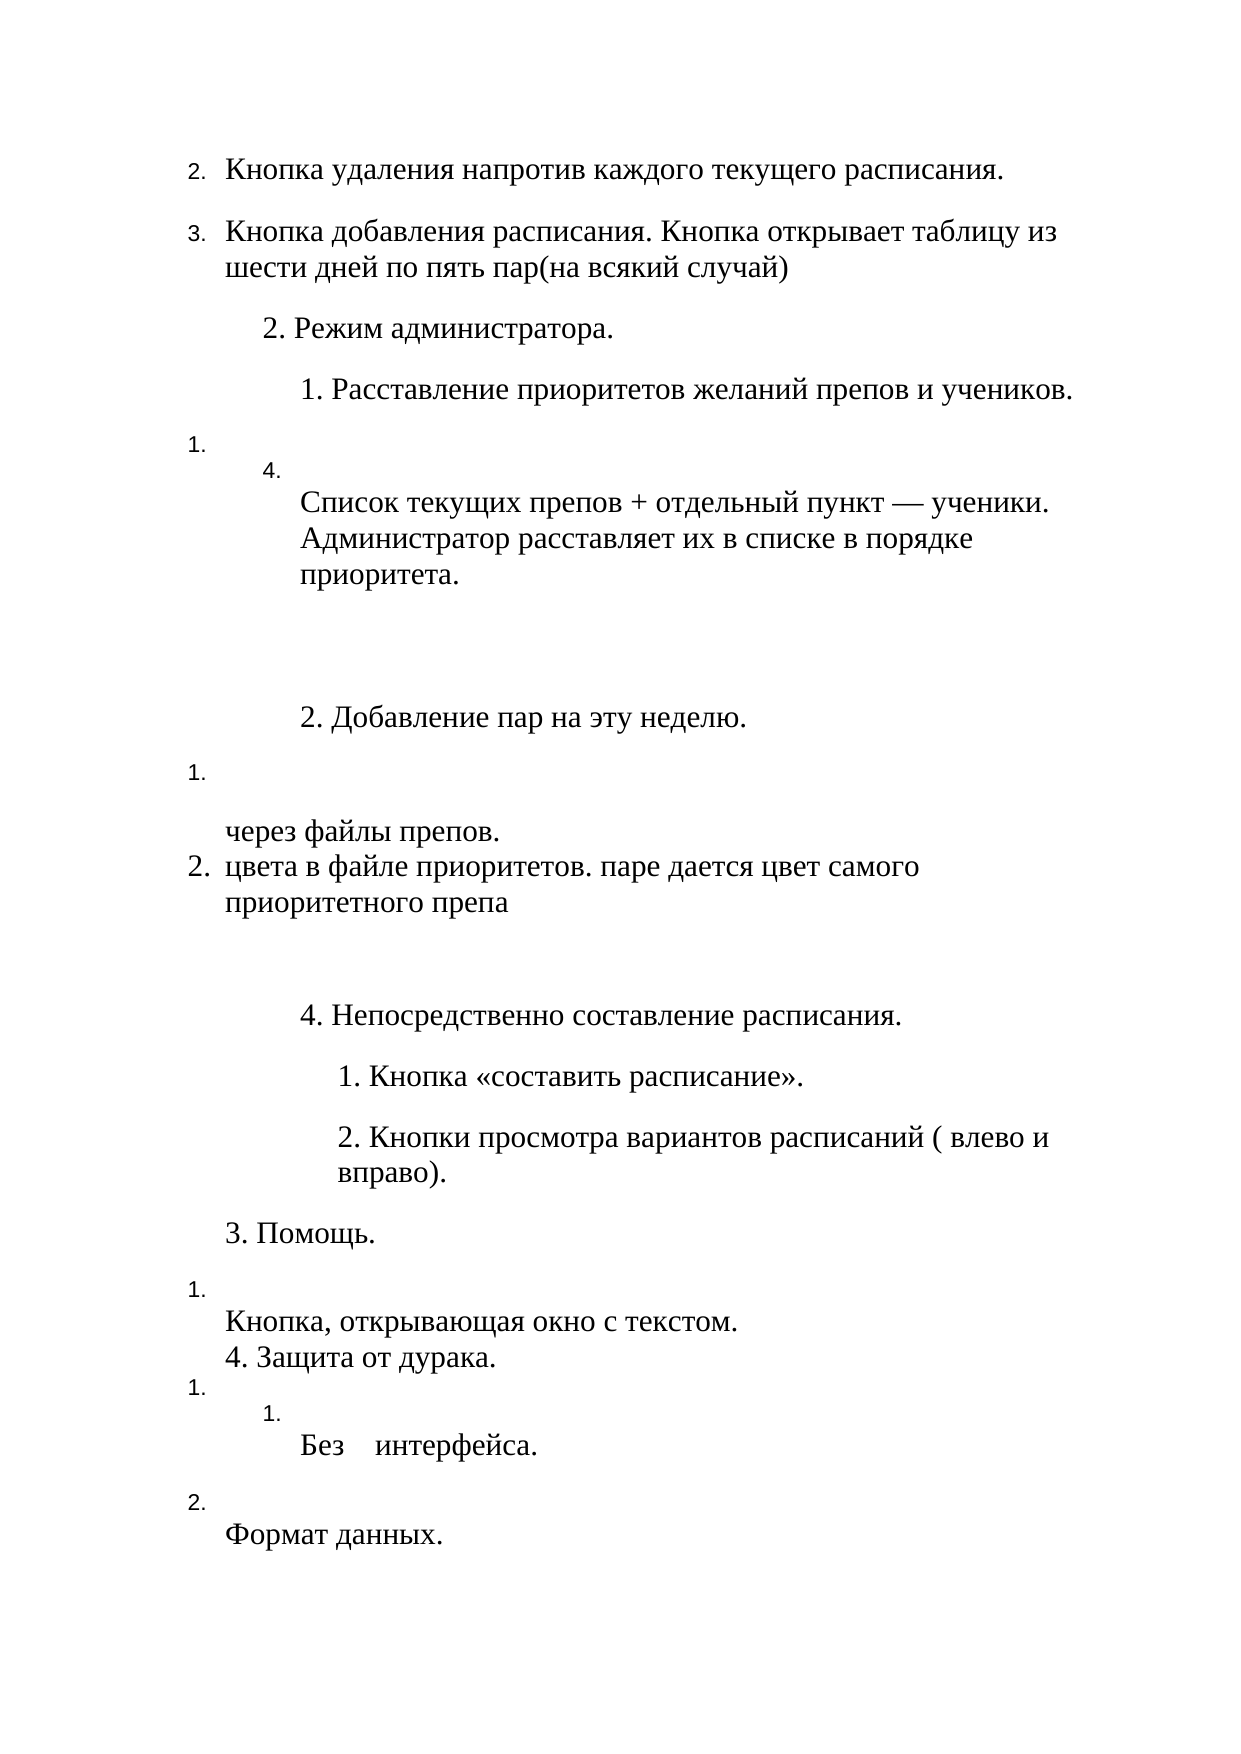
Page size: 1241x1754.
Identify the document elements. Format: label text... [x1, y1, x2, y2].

list цвета в файле приоритетов. паре дается цвет самого приоритетного препа [187, 848, 1090, 919]
list Список текущих препов + отдельный пункт — ученики. Администратор расставляет их в списке в порядке приоритета. [262, 457, 1090, 618]
list через файлы препов. [187, 759, 1090, 848]
text 2. Добавление пар на эту неделю. [300, 698, 1090, 734]
text 4. Непосредственно составление расписания. [300, 996, 1090, 1032]
text 2. Кнопки просмотра вариантов расписаний ( влево и вправо). [337, 1118, 1090, 1190]
text 3. Помощь. [225, 1215, 1090, 1251]
text 1. Кнопка «составить расписание». [337, 1057, 1090, 1093]
text 1. Расставление приоритетов желаний препов и учеников. [300, 370, 1090, 406]
list Формат данных. [187, 1489, 1090, 1577]
list Кнопка добавления расписания. Кнопка открывает таблицу из шести дней по пять пар(на всякий случай) [187, 212, 1090, 284]
list Кнопка, открывающая окно с текстом. 4. Защита от дурака. [187, 1276, 1090, 1374]
list Без интерфейса. [262, 1400, 1090, 1489]
text 2. Режим администратора. [262, 309, 1090, 345]
list Кнопка удаления напротив каждого текущего расписания. [187, 150, 1090, 212]
